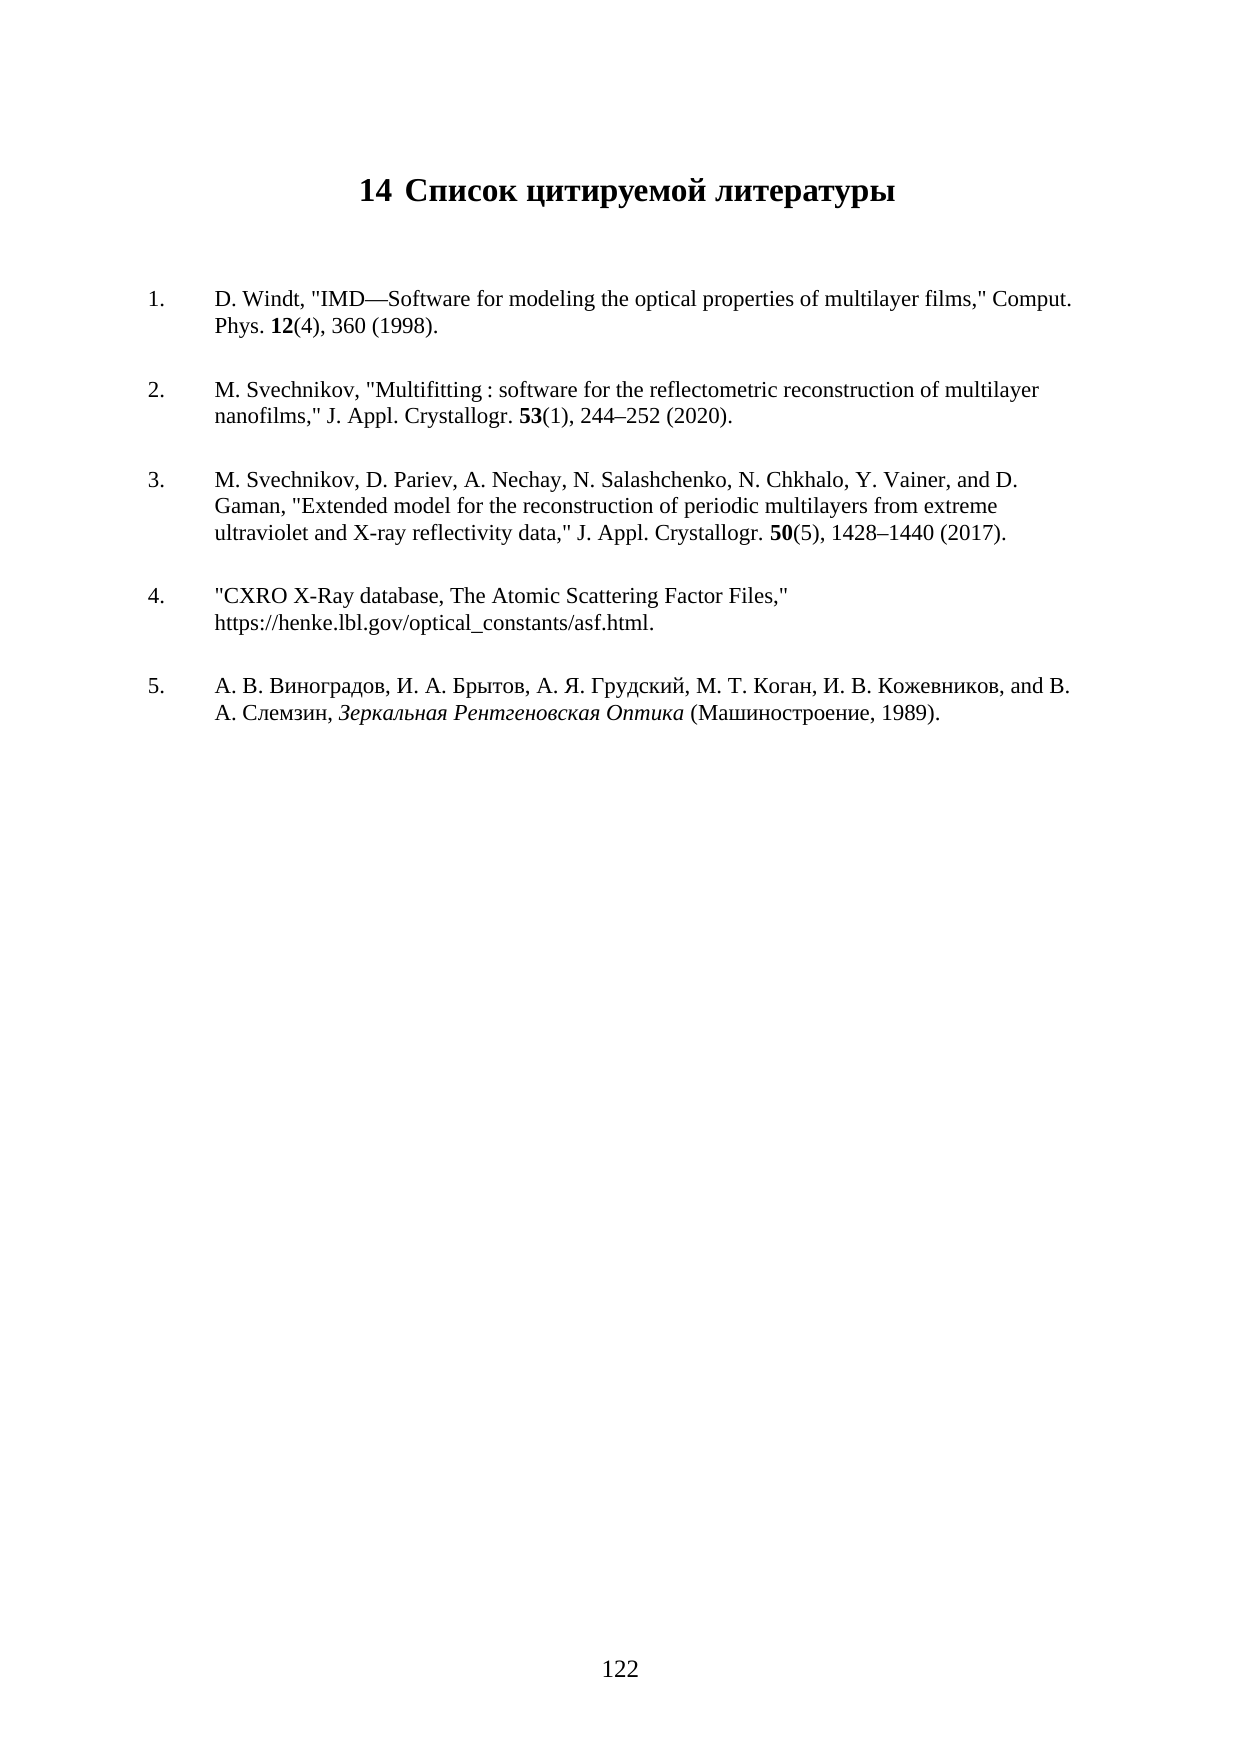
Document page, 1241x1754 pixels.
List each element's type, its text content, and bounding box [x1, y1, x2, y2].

text 4. "CXRO X-Ray database, The Atomic Scattering Factor Files," https://henke.lbl.gov/optical_constants/asf.html. [148, 582, 1093, 635]
text 2. M. Svechnikov, "Multifitting : software for the reflectometric reconstruction of multilayer nanofilms," J. Appl. Crystallogr. 53(1), 244–252 (2020). [148, 376, 1093, 428]
text 1. D. Windt, "IMD—Software for modeling the optical properties of multilayer films," Comput. Phys. 12(4), 360 (1998). [148, 285, 1093, 338]
text 3. M. Svechnikov, D. Pariev, A. Nechay, N. Salashchenko, N. Chkhalo, Y. Vainer, and D. Gaman, "Extended model for the reconstruction of periodic multilayers from extreme ultraviolet and X-ray reflectivity data," J. Appl. Crystallogr. 50(5), 1428–1440 (2017). [148, 466, 1093, 545]
text 5. А. В. Виноградов, И. А. Брытов, А. Я. Грудский, М. Т. Коган, И. В. Кожевников, and В. А. Слемзин, Зеркальная Рентгеновская Оптика (Машиностроение, 1989). [148, 673, 1093, 725]
subtitle Список цитируемой литературы [178, 170, 1093, 209]
